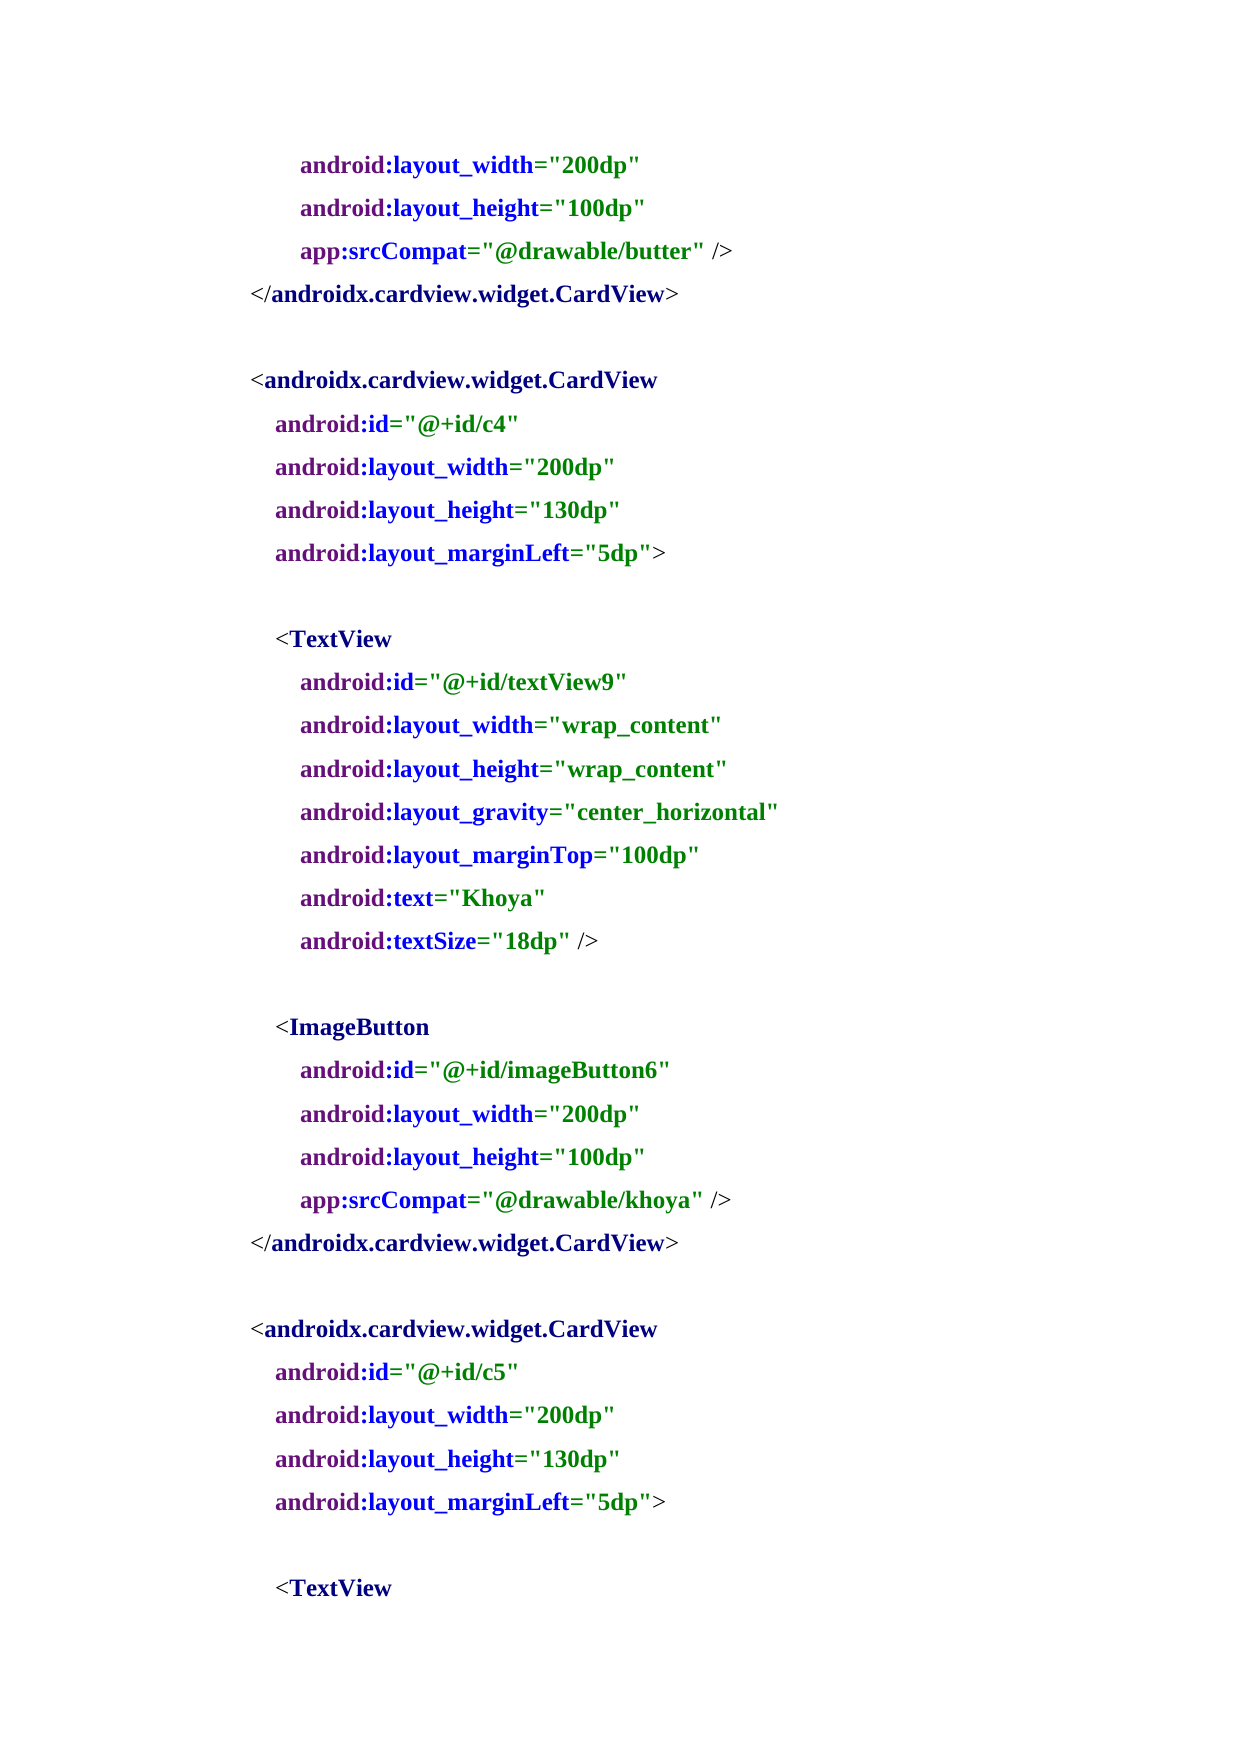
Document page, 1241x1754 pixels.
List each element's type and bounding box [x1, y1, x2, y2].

text [150, 150, 1090, 1602]
